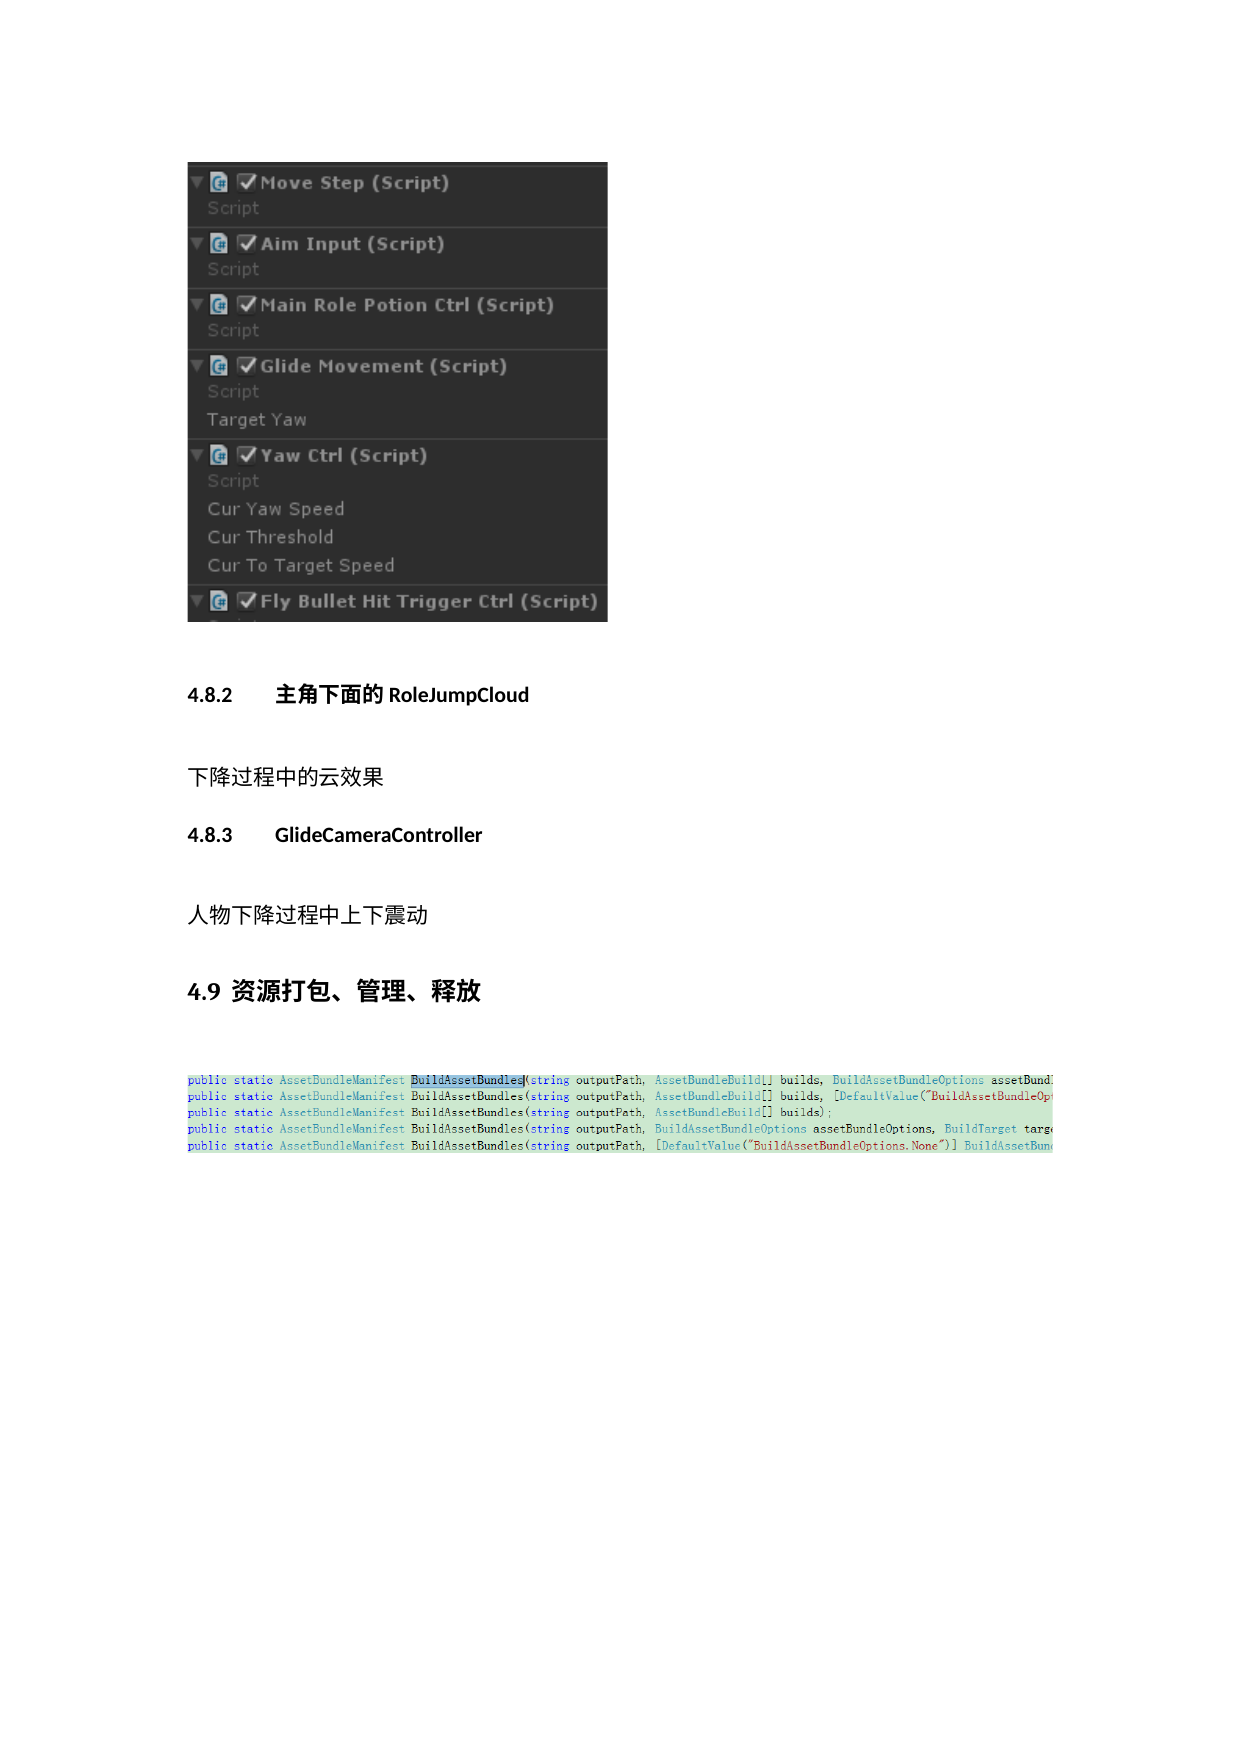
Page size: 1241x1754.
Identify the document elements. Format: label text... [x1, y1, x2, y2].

subtitle GlideCameraController [187, 819, 1053, 851]
subtitle 主角下面的RoleJumpCloud [187, 677, 1053, 709]
text 下降过程中的云效果 [187, 759, 1053, 792]
subtitle 资源打包、管理、释放 [187, 957, 1053, 1022]
picture [187, 162, 608, 622]
picture [187, 1075, 1053, 1153]
text 人物下降过程中上下震动 [187, 898, 1053, 930]
